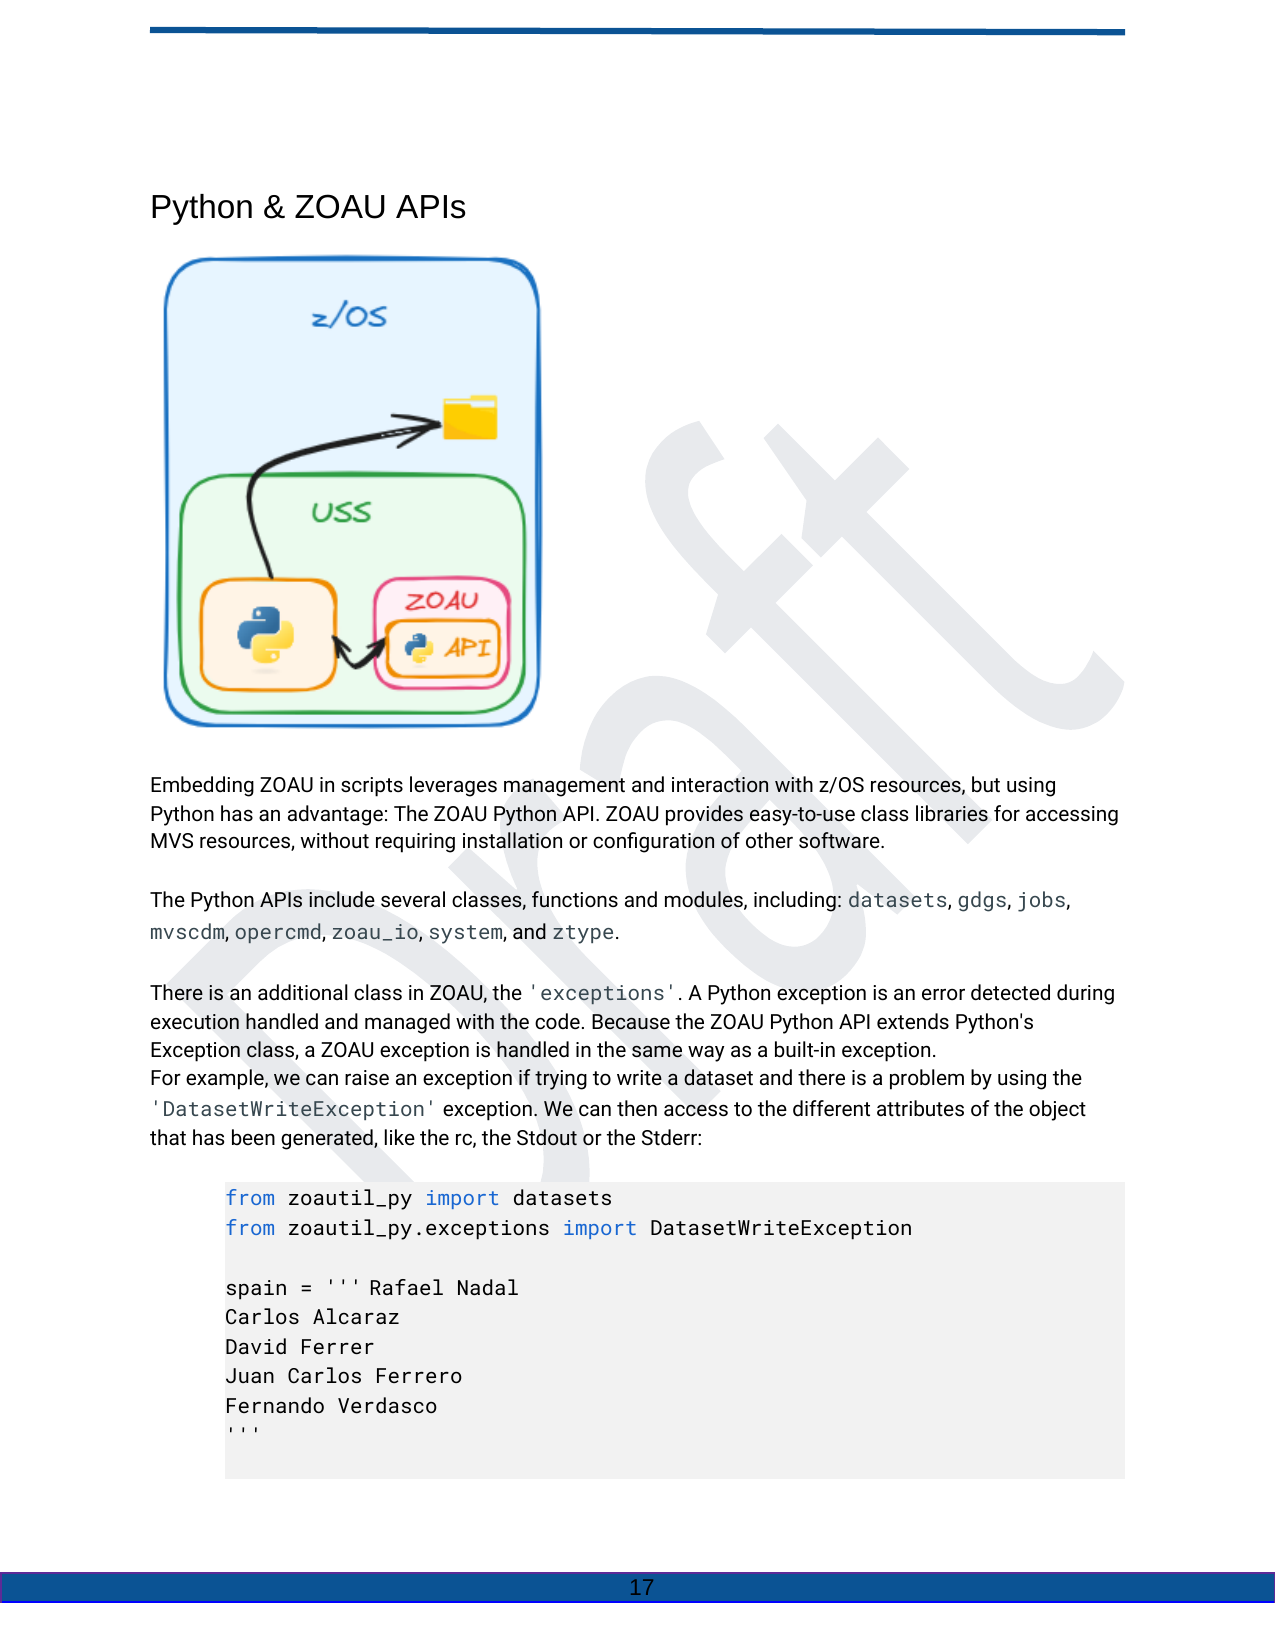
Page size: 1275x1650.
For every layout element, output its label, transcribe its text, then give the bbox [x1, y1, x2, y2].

text ''' [225, 1419, 1125, 1449]
text The Python APIs include several classes, functions and modules, including: datasets, gdgs, jobs, mvscdm, opercmd, zoau_io, system, and ztype. [150, 886, 1125, 945]
text from zoautil_py.exceptions import DatasetWriteException [225, 1211, 1125, 1241]
text spain = ''' Rafael Nadal [225, 1271, 1125, 1301]
text Carlos Alcaraz [225, 1301, 1125, 1330]
text David Ferrer [225, 1330, 1125, 1360]
subtitle Python & ZOAU APIs [150, 187, 1125, 226]
text from zoautil_py import datasets [225, 1182, 1125, 1211]
text Fernando Verdasco [225, 1389, 1125, 1419]
picture [150, 244, 554, 740]
text There is an additional class in ZOAU, the 'exceptions'. A Python exception is an error detected during execution handled and managed with the code. Because the ZOAU Python API extends Python's Exception class, a ZOAU exception is handled in the same way as a built-in exception. [150, 979, 1125, 1062]
text Juan Carlos Ferrero [225, 1360, 1125, 1389]
text For example, we can raise an exception if trying to write a dataset and there is a problem by using the 'DatasetWriteException' exception. We can then access to the different attributes of the object that has been generated, like the rc, the Stdout or the Stderr: [150, 1066, 1125, 1150]
text Embedding ZOAU in scripts leverages management and interaction with z/OS resources, but using Python has an advantage: The ZOAU Python API. ZOAU provides easy-to-use class libraries for accessing MVS resources, without requiring installation or configuration of other software. [150, 773, 1125, 854]
